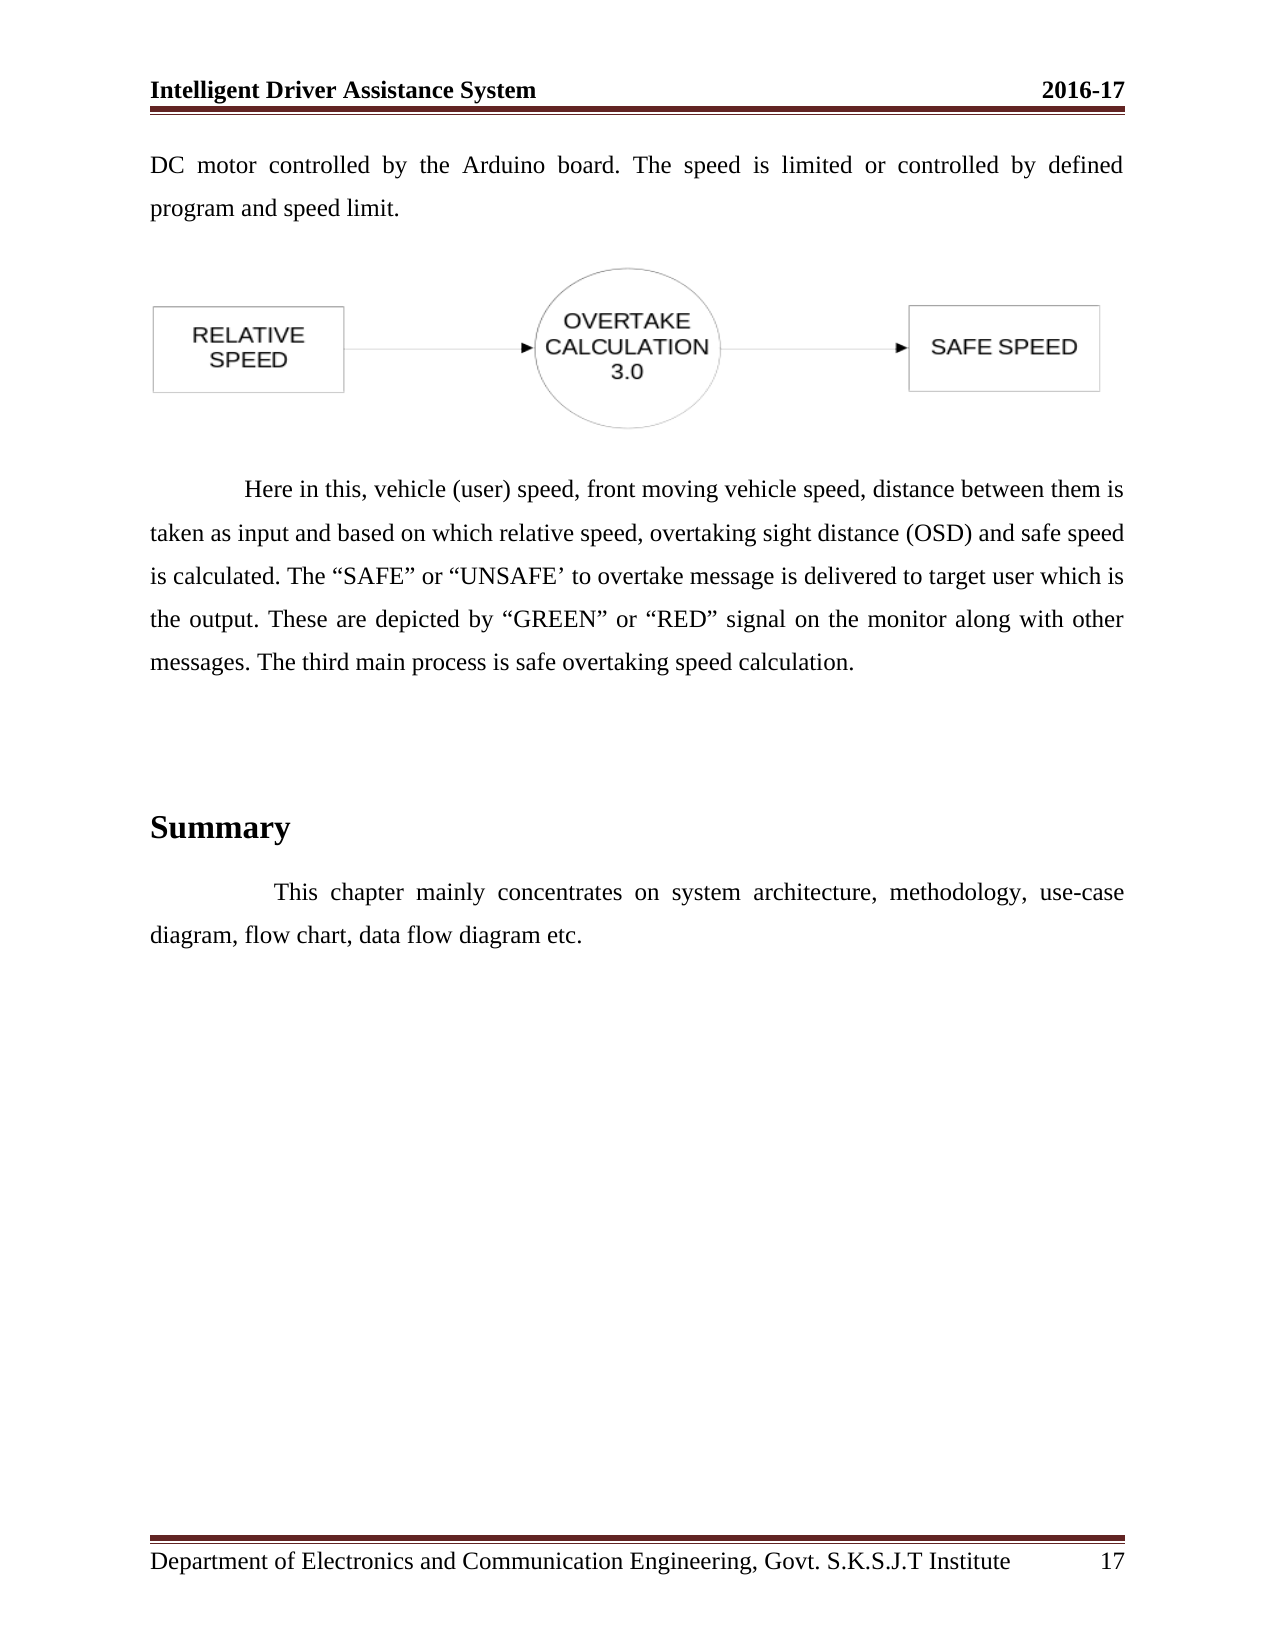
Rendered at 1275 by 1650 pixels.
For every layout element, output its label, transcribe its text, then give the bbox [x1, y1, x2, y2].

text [150, 150, 1125, 222]
text Summary [150, 807, 1125, 846]
text This chapter mainly concentrates on system architecture, methodology, use-case diagram, flow chart, data flow diagram etc. [150, 877, 1125, 949]
text Here in this, vehicle (user) speed, front moving vehicle speed, distance between them is taken as input and based on which relative speed, overtaking sight distance (OSD) and safe speed is calculated. The “SAFE” or “UNSAFE’ to overtake message is delivered to target user which is the output. These are depicted by “GREEN” or “RED” signal on the monitor along with other messages. The third main process is safe overtaking speed calculation. [150, 474, 1125, 676]
